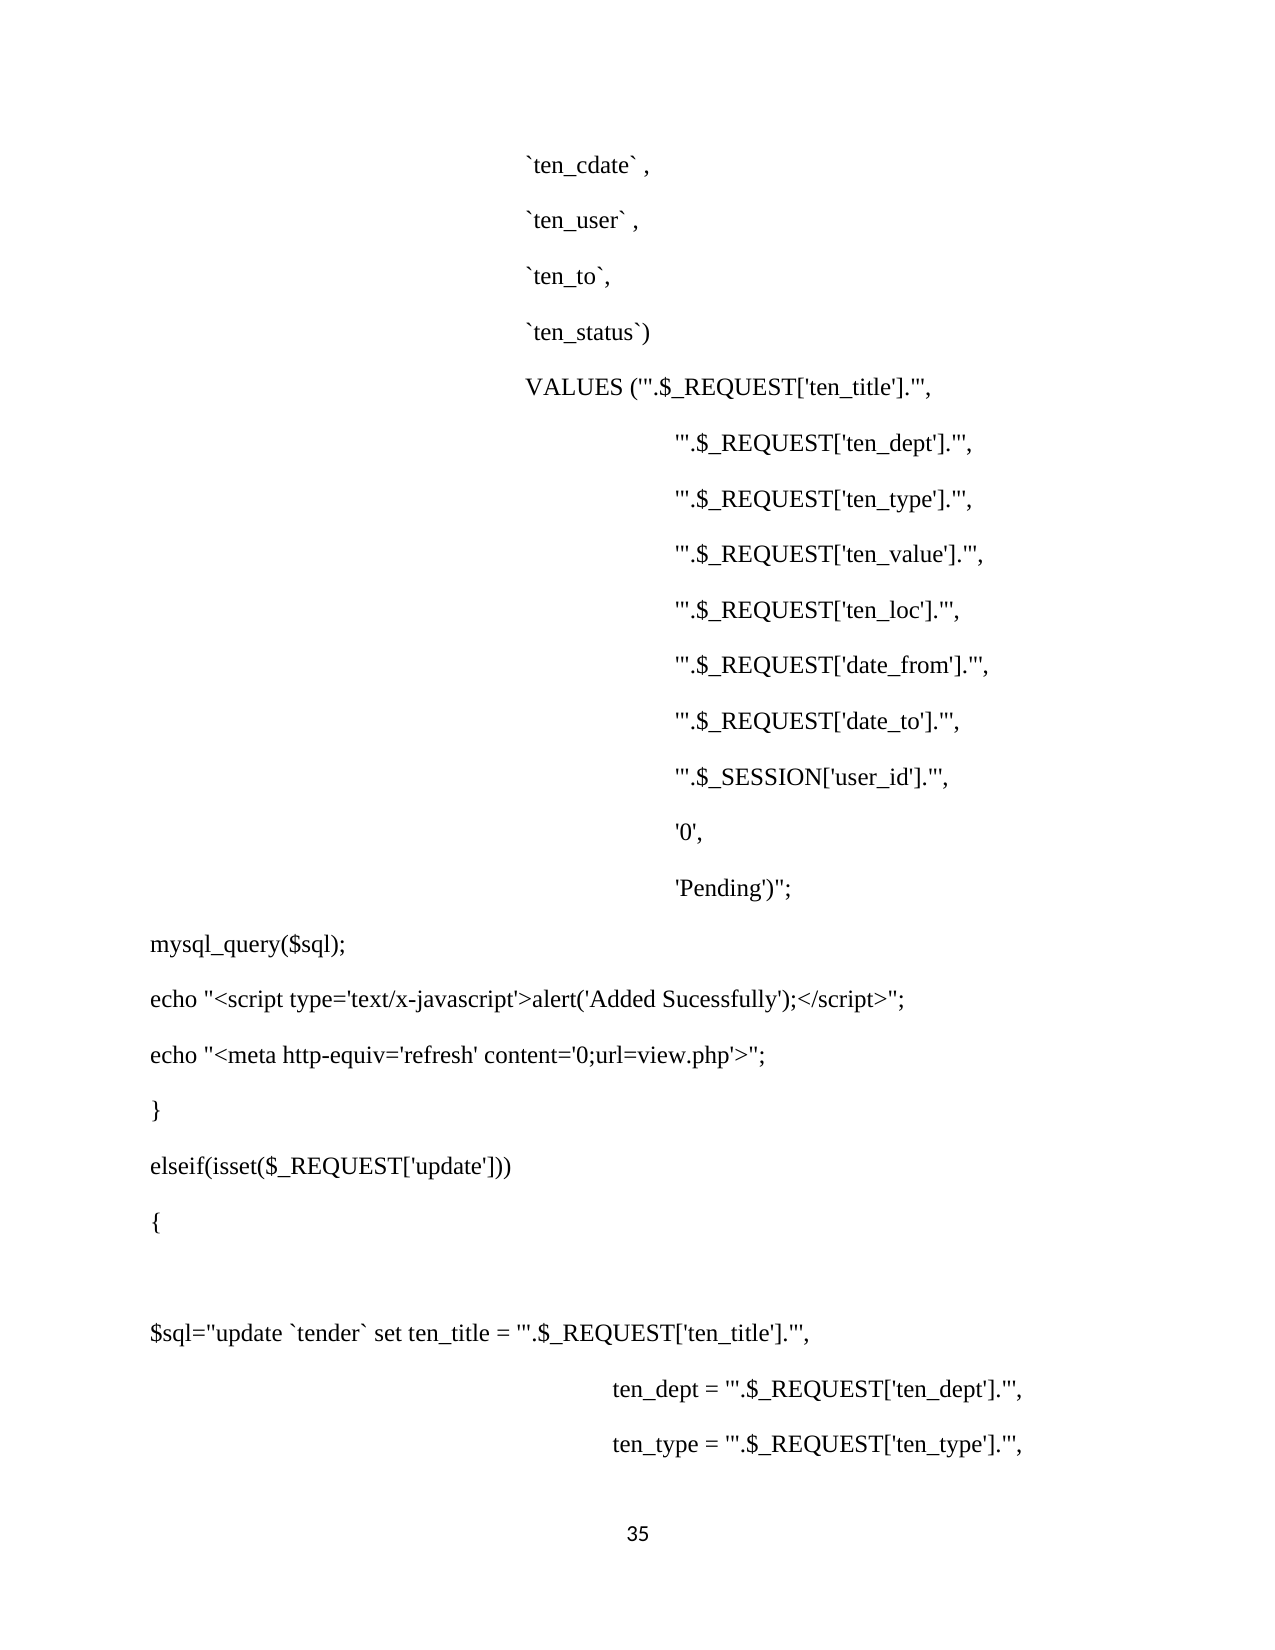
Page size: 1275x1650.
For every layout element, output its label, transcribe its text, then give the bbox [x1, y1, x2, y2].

text { [150, 1207, 1125, 1236]
text ten_type = '".$_REQUEST['ten_type']."', [150, 1429, 1125, 1458]
text '".$_REQUEST['date_to']."', [150, 706, 1125, 735]
text '".$_REQUEST['ten_type']."', [150, 484, 1125, 512]
text `ten_to`, [150, 261, 1125, 290]
text '0', [150, 817, 1125, 846]
text elseif(isset($_REQUEST['update'])) [150, 1151, 1125, 1180]
text '".$_REQUEST['ten_loc']."', [150, 595, 1125, 624]
text mysql_query($sql); [150, 929, 1125, 957]
text 'Pending')"; [150, 873, 1125, 902]
text '".$_REQUEST['ten_value']."', [150, 539, 1125, 568]
text '".$_REQUEST['ten_dept']."', [150, 428, 1125, 457]
text echo "<script type='text/x-javascript'>alert('Added Sucessfully');</script>"; [150, 984, 1125, 1013]
text ten_dept = '".$_REQUEST['ten_dept']."', [150, 1374, 1125, 1402]
text VALUES ('".$_REQUEST['ten_title']."', [150, 372, 1125, 401]
text '".$_REQUEST['date_from']."', [150, 651, 1125, 679]
text `ten_user` , [150, 206, 1125, 234]
text $sql="update `tender` set ten_title = '".$_REQUEST['ten_title']."', [150, 1318, 1125, 1347]
text '".$_SESSION['user_id']."', [150, 762, 1125, 791]
text `ten_status`) [150, 317, 1125, 346]
text echo "<meta http-equiv='refresh' content='0;url=view.php'>"; [150, 1040, 1125, 1069]
text `ten_cdate` , [150, 150, 1125, 179]
text } [150, 1096, 1125, 1124]
